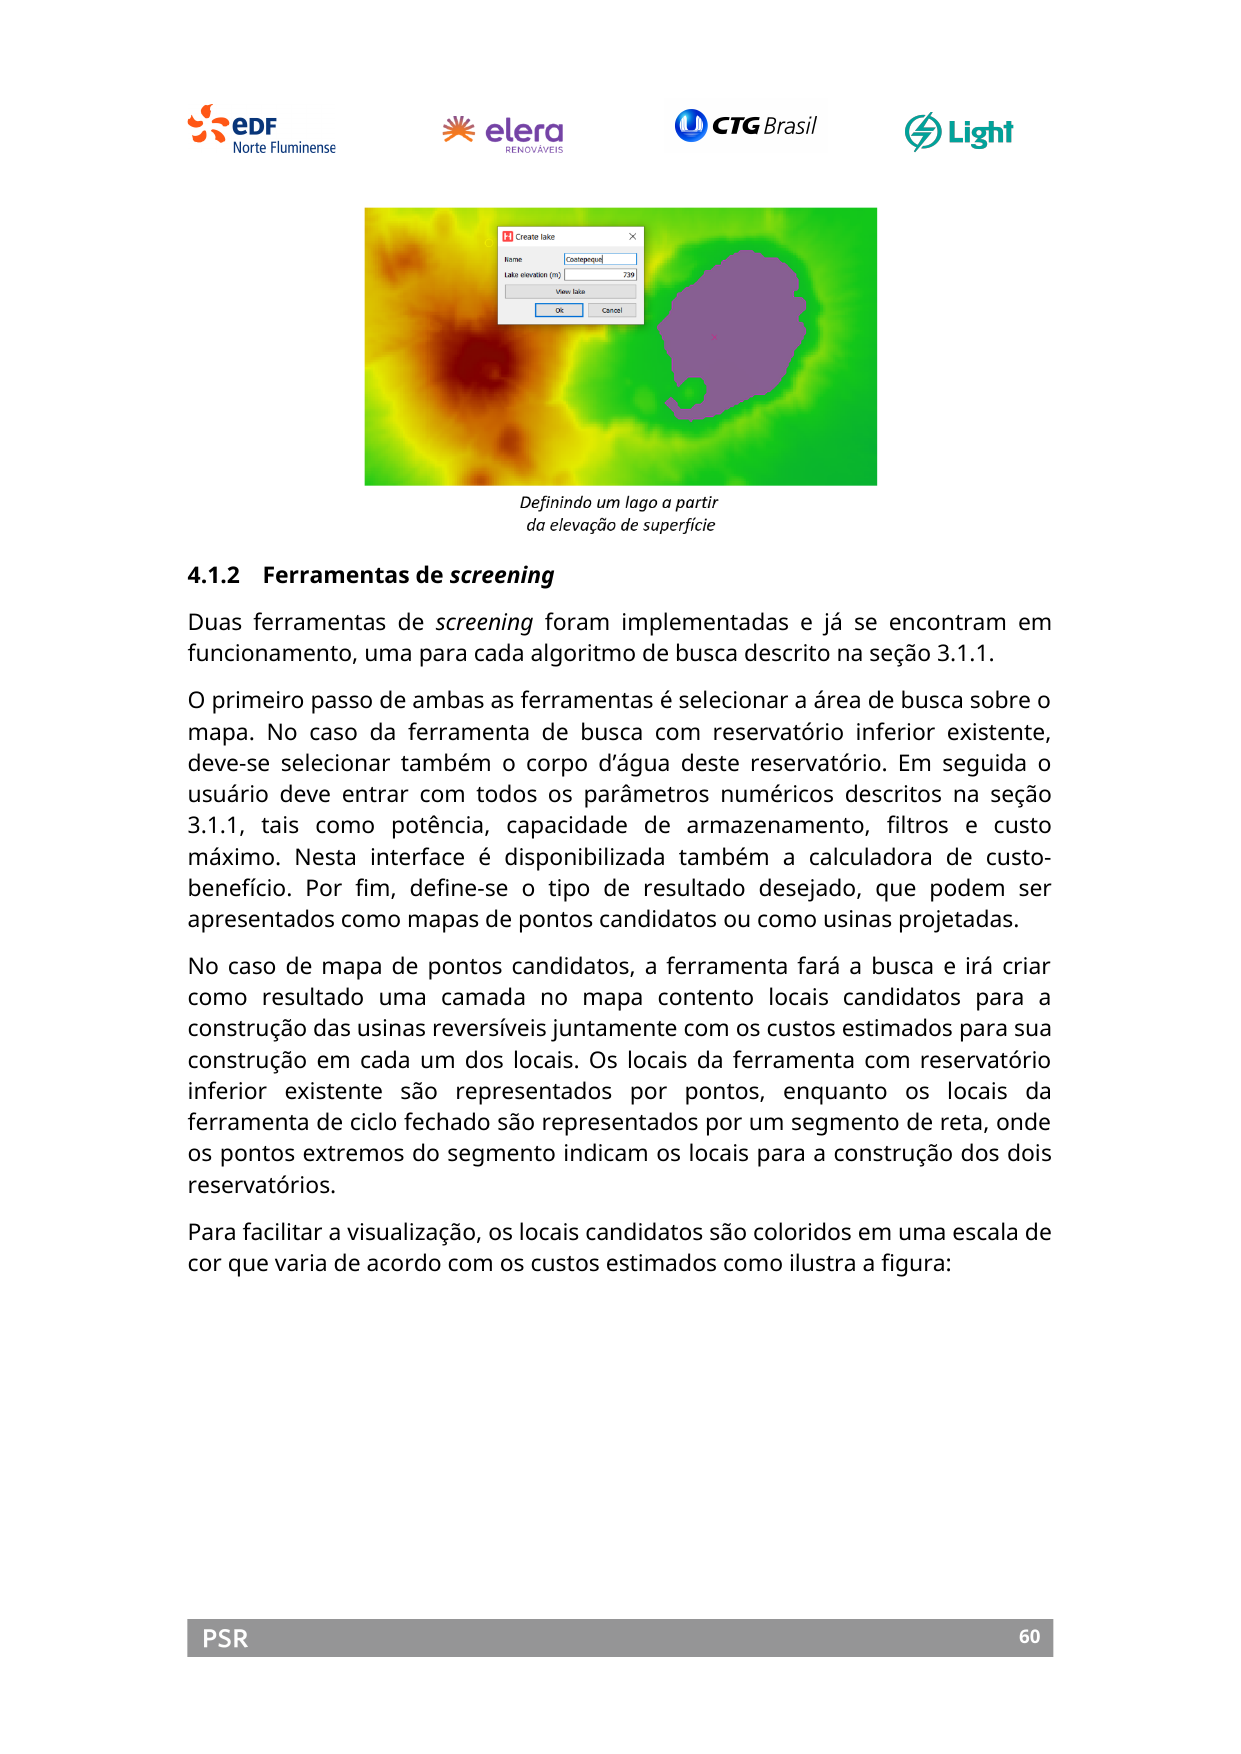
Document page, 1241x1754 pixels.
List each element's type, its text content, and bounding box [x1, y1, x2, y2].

picture [201, 1628, 250, 1649]
picture [187, 104, 336, 153]
text No caso de mapa de pontos candidatos, a ferramenta fará a busca e irá criar como resultado uma camada no mapa contento locais candidatos para a construção das usinas reversíveis juntamente com os custos estimados para sua construção em cada um dos locais. Os locais da ferramenta com reservatório inferior existente são representados por pontos, enquanto os locais da ferramenta de ciclo fechado são representados por um segmento de reta, onde os pontos extremos do segmento indicam os locais para a construção dos dois reservatórios. [187, 950, 1053, 1200]
picture [905, 112, 1014, 153]
picture [362, 205, 878, 535]
text Duas ferramentas de screening foram implementadas e já se encontram em funcionamento, uma para cada algoritmo de busca descrito na seção 3.1.1. [187, 606, 1053, 669]
text O primeiro passo de ambas as ferramentas é selecionar a área de busca sobre o mapa. No caso da ferramenta de busca com reservatório inferior existente, deve-se selecionar também o corpo d’água deste reservatório. Em seguida o usuário deve entrar com todos os parâmetros numéricos descritos na seção 3.1.1, tais como potência, capacidade de armazenamento, filtros e custo máximo. Nesta interface é disponibilizada também a calculadora de custo-benefício. Por fim, define-se o tipo de resultado desejado, que podem ser apresentados como mapas de pontos candidatos ou como usinas projetadas. [187, 684, 1053, 934]
picture [442, 116, 563, 153]
picture [664, 98, 828, 153]
text Para facilitar a visualização, os locais candidatos são coloridos em uma escala de cor que varia de acordo com os custos estimados como ilustra a figura: [187, 1216, 1053, 1278]
subtitle Ferramentas de screening [187, 559, 1053, 591]
